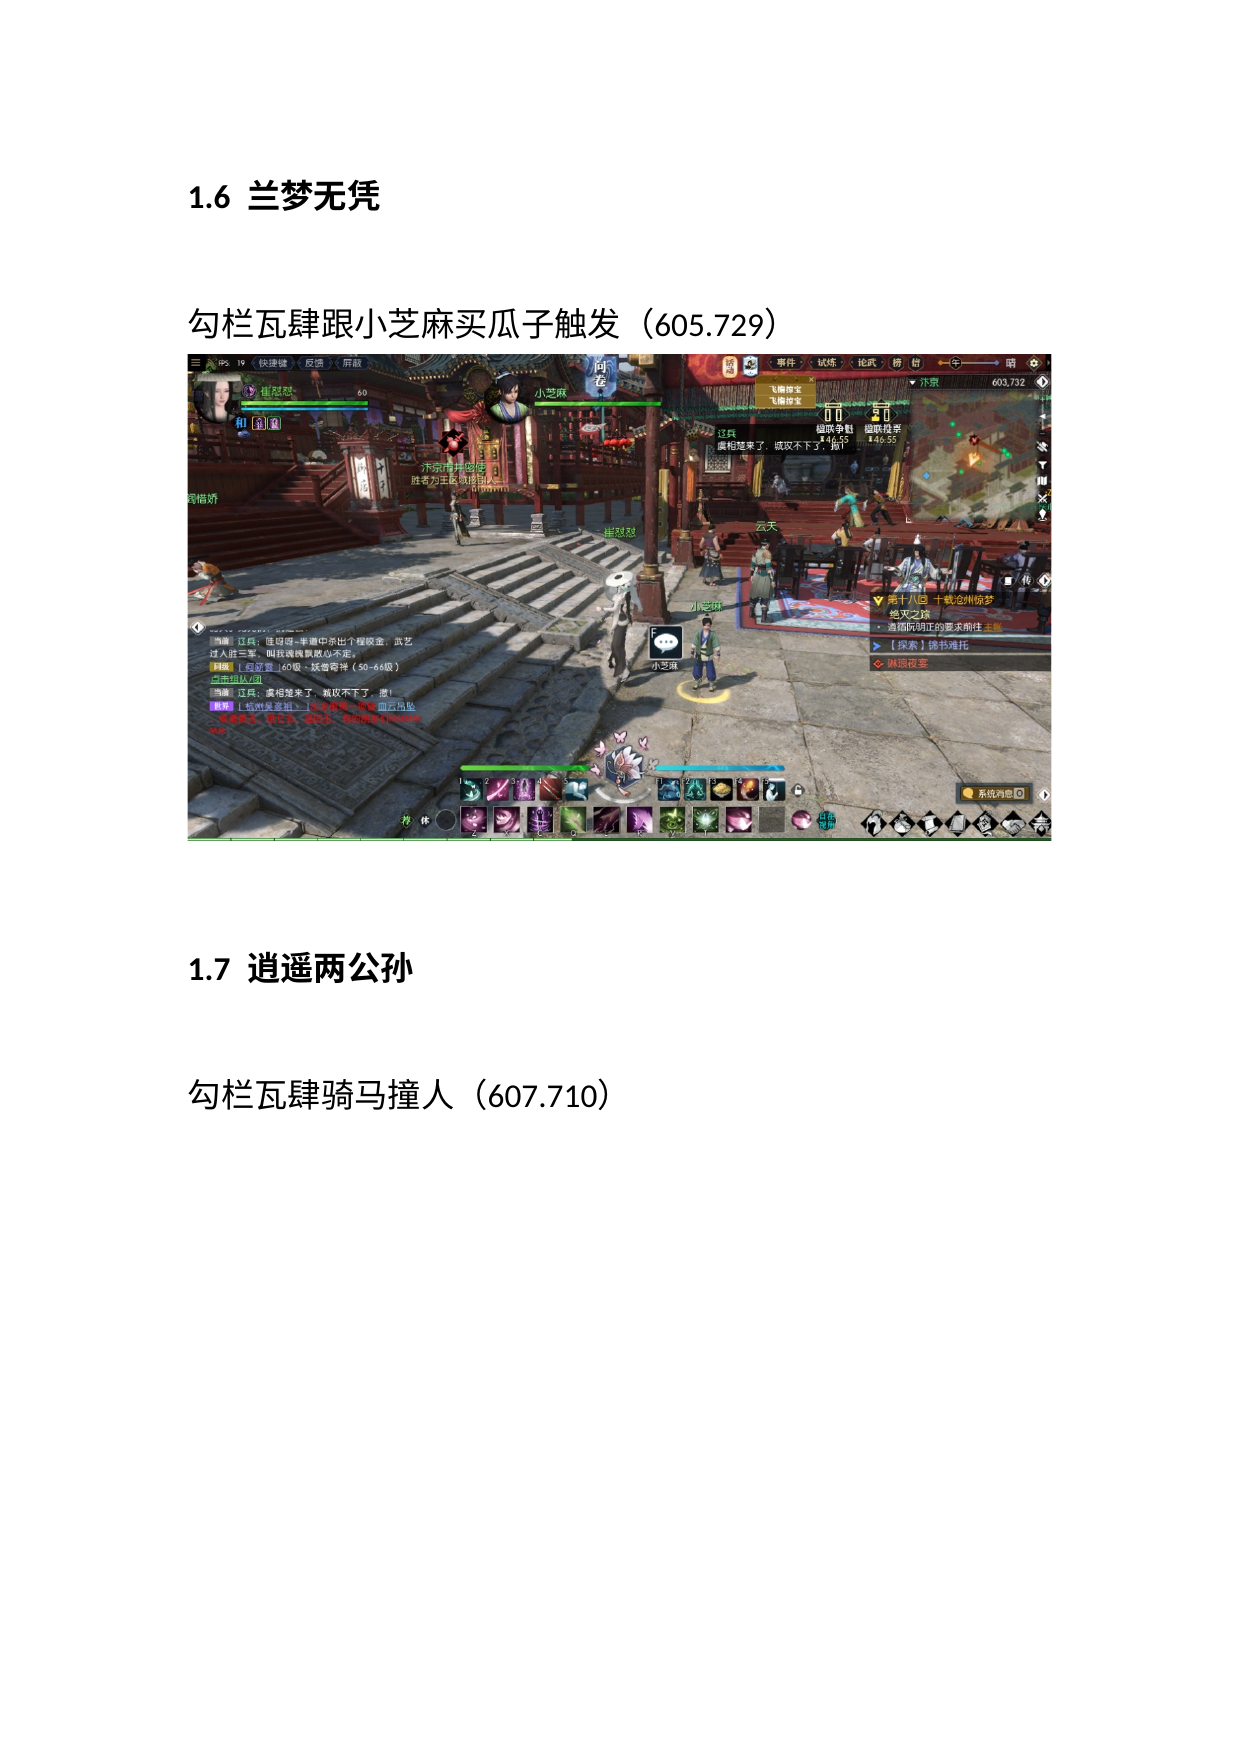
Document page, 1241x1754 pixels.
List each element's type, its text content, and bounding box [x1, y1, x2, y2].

text 勾栏瓦肆骑马撞人（607.710） [187, 1061, 1053, 1126]
subtitle 逍遥两公孙 [187, 934, 1053, 999]
subtitle 兰梦无凭 [187, 162, 1053, 227]
picture [187, 354, 1052, 841]
text 勾栏瓦肆跟小芝麻买瓜子触发（605.729） [187, 289, 1053, 354]
